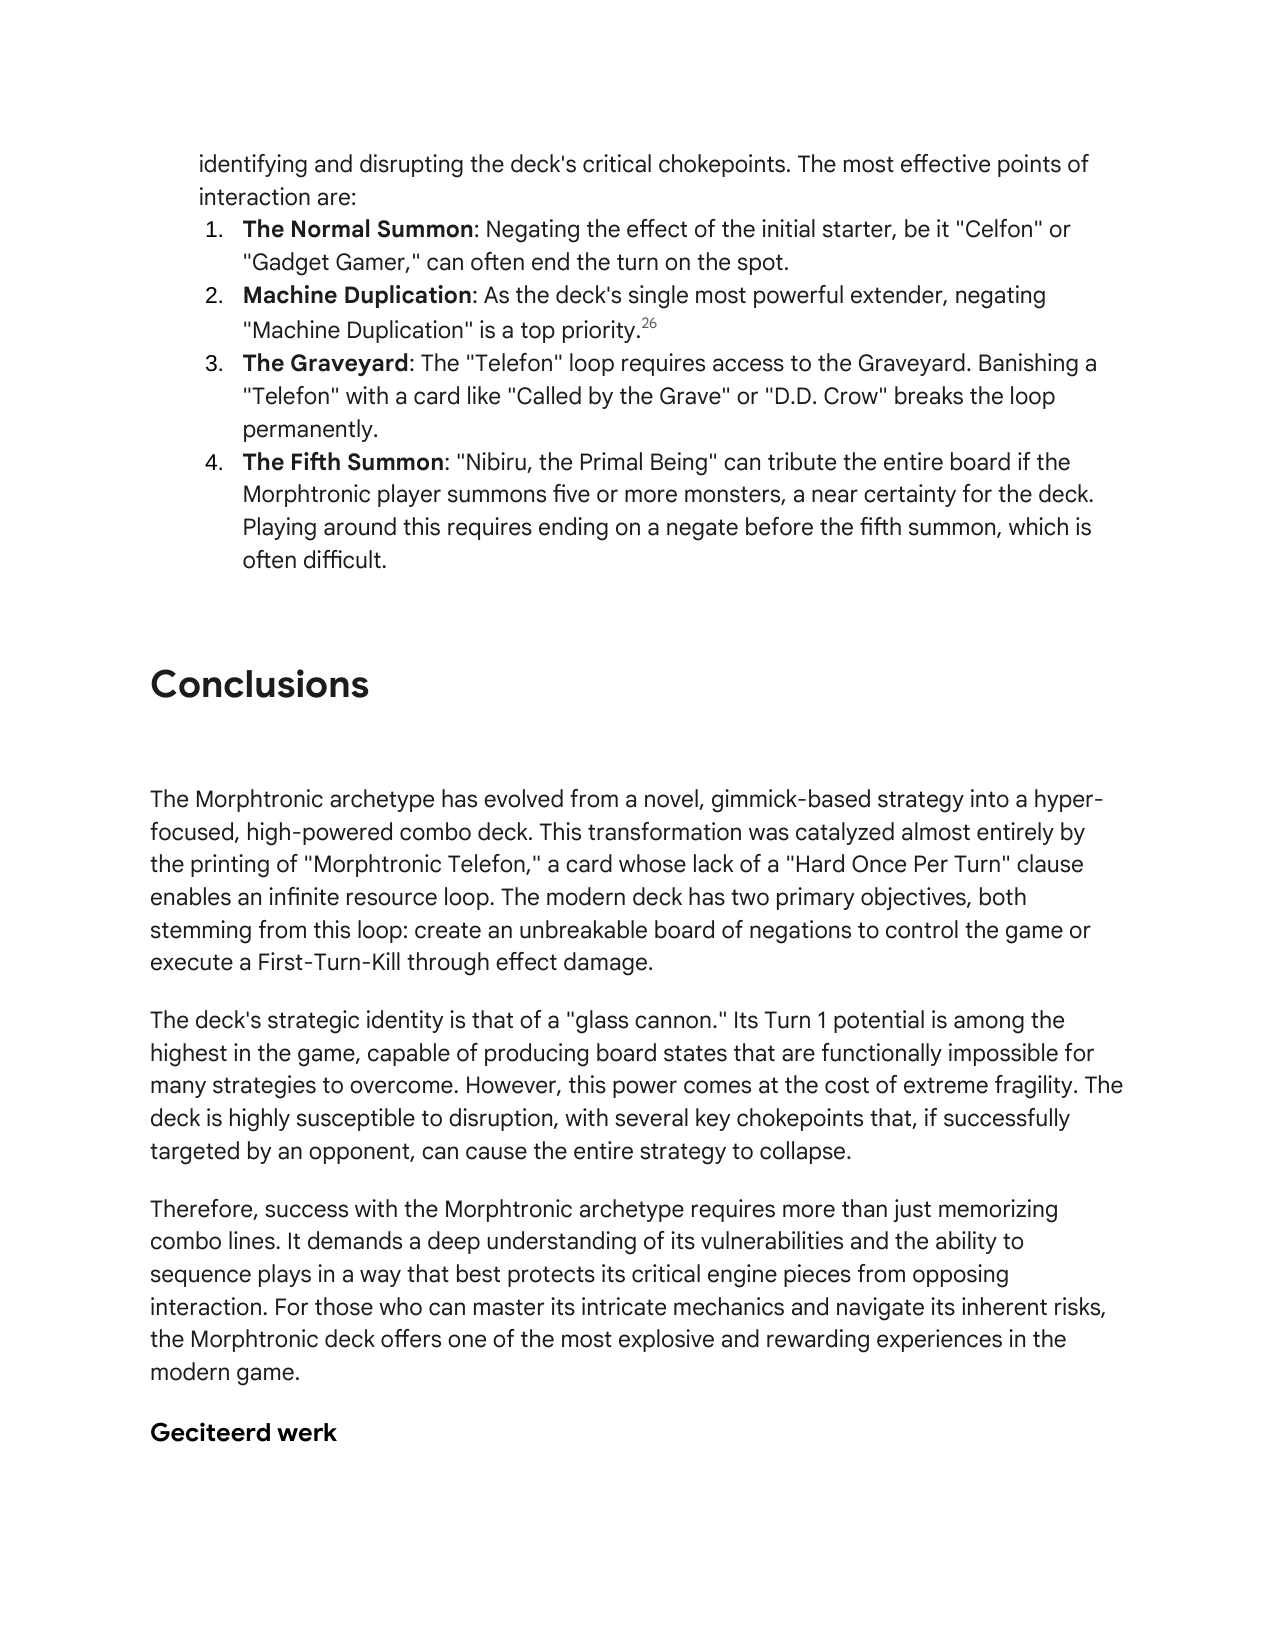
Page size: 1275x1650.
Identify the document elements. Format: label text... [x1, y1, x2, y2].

subtitle Geciteerd werk [150, 1418, 1125, 1449]
list The Normal Summon: Negating the effect of the initial starter, be it "Celfon" or "Gadget Gamer," can often end the turn on the spot. [205, 215, 1125, 277]
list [161, 150, 1125, 211]
text Therefore, success with the Morphtronic archetype requires more than just memorizing combo lines. It demands a deep understanding of its vulnerabilities and the ability to sequence plays in a way that best protects its critical engine pieces from opposing interaction. For those who can master its intricate mechanics and navigate its inherent risks, the Morphtronic deck offers one of the most explosive and rewarding experiences in the modern game. [150, 1195, 1125, 1387]
text The deck's strategic identity is that of a "glass cannon." Its Turn 1 potential is among the highest in the game, capable of producing board states that are functionally impossible for many strategies to overcome. However, this power comes at the cost of extreme fragility. The deck is highly susceptible to disruption, with several key chokepoints that, if successfully targeted by an opponent, can cause the entire strategy to collapse. [150, 1006, 1125, 1166]
list Machine Duplication: As the deck's single most powerful extender, negating "Machine Duplication" is a top priority.26 [205, 281, 1125, 345]
subtitle Conclusions [150, 661, 1125, 708]
list The Fifth Summon: "Nibiru, the Primal Being" can tribute the entire board if the Morphtronic player summons five or more monsters, a near certainty for the deck. Playing around this requires ending on a negate before the fifth summon, which is often difficult. [205, 448, 1125, 575]
list The Graveyard: The "Telefon" loop requires access to the Graveyard. Banishing a "Telefon" with a card like "Called by the Grave" or "D.D. Crow" breaks the loop permanently. [205, 350, 1125, 444]
text The Morphtronic archetype has evolved from a novel, gimmick-based strategy into a hyper-focused, high-powered combo deck. This transformation was catalyzed almost entirely by the printing of "Morphtronic Telefon," a card whose lack of a "Hard Once Per Turn" clause enables an infinite resource loop. The modern deck has two primary objectives, both stemming from this loop: create an unbreakable board of negations to control the game or execute a First-Turn-Kill through effect damage. [150, 785, 1125, 977]
